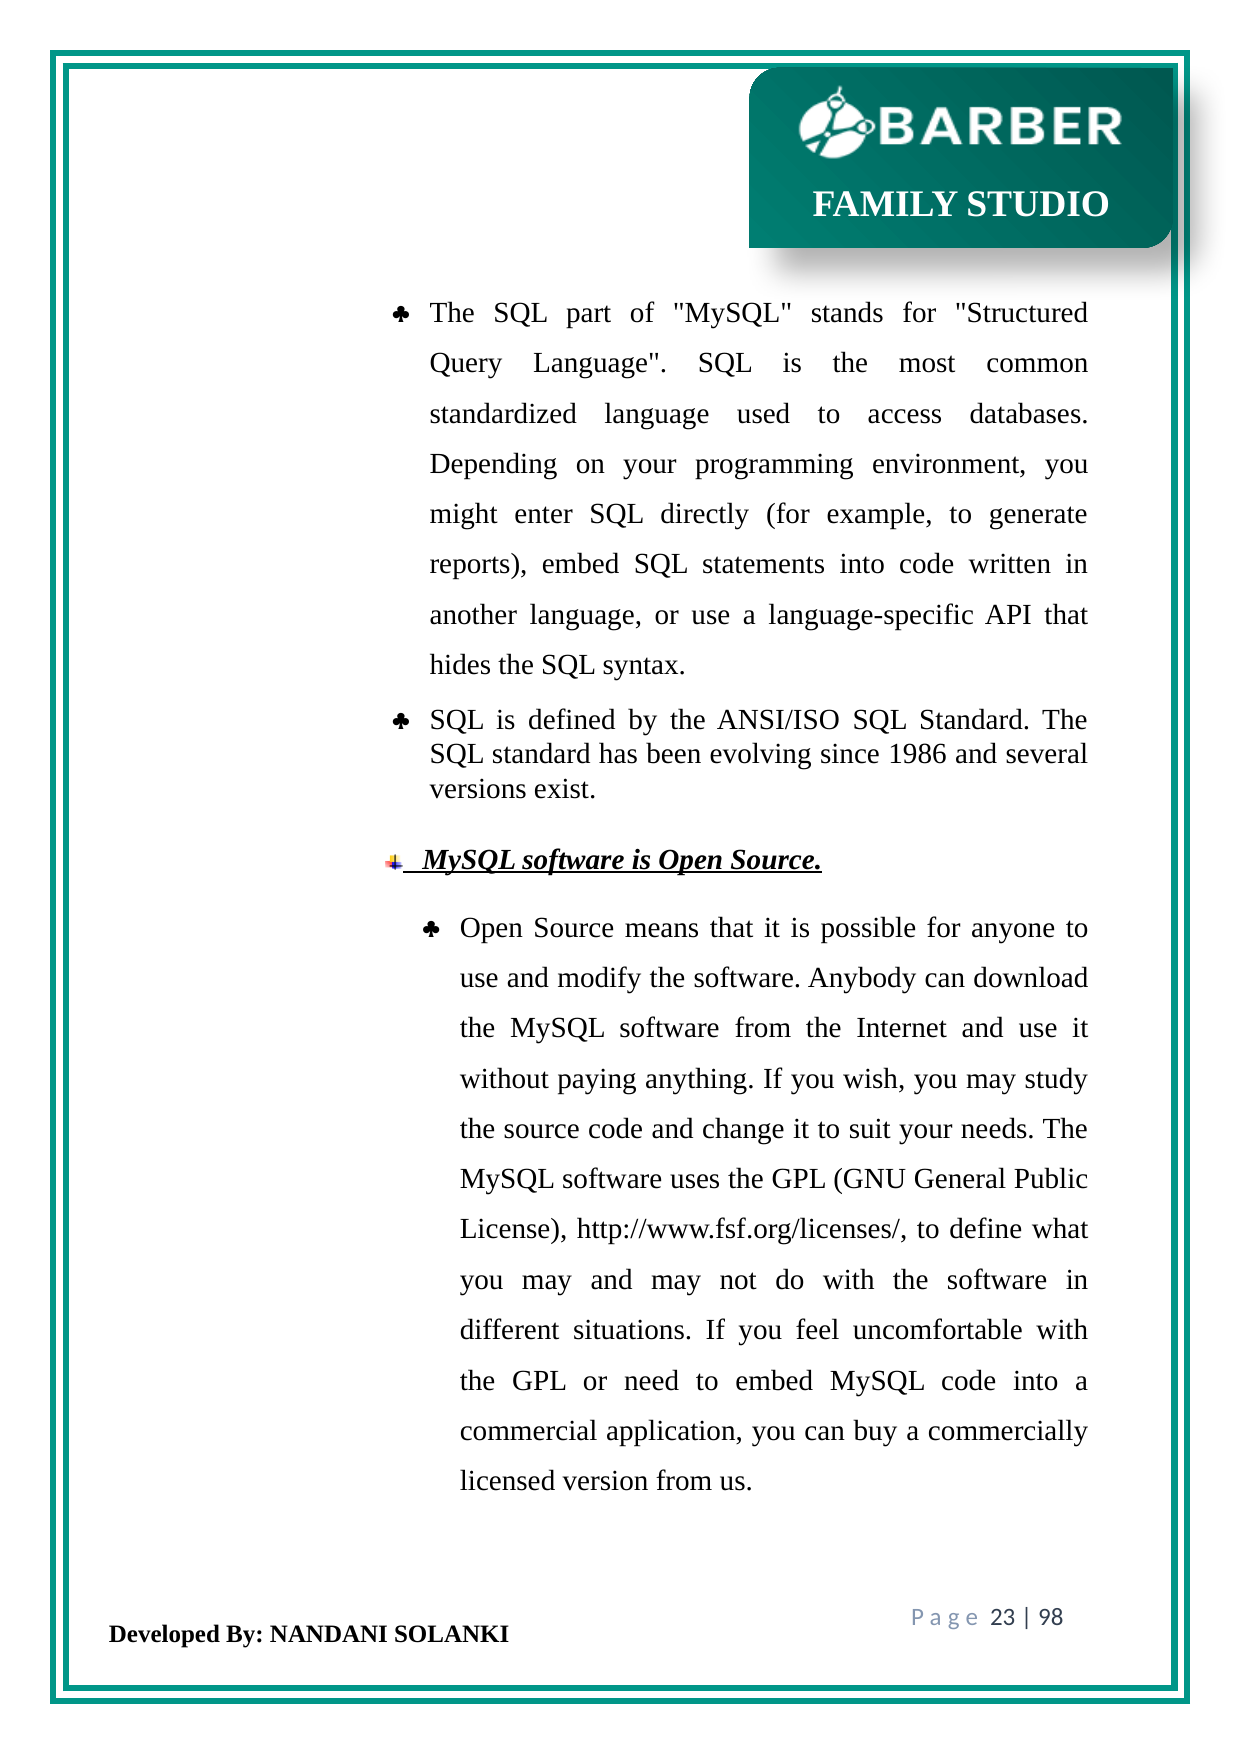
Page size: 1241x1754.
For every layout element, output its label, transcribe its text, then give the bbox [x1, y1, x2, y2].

list SQL is defined by the ANSI/ISO SQL Standard. The SQL standard has been evolving since 1986 and several versions exist. [392, 702, 1089, 804]
picture [385, 853, 403, 870]
list MySQL software is Open Source. [384, 842, 1090, 876]
list Open Source means that it is possible for anyone to use and modify the software. Anybody can download the MySQL software from the Internet and use it without paying anything. If you wish, you may study the source code and change it to suit your needs. The MySQL software uses the GPL (GNU General Public License), http://www.fsf.org/licenses/, to define what you may and may not do with the software in different situations. If you feel uncomfortable with the GPL or need to embed MySQL code into a commercial application, you can buy a commercially licensed version from us. [422, 910, 1089, 1497]
picture [796, 84, 1127, 163]
list The SQL part of "MySQL" stands for "Structured Query Language". SQL is the most common standardized language used to access databases. Depending on your programming environment, you might enter SQL directly (for example, to generate reports), embed SQL statements into code written in another language, or use a language-specific API that hides the SQL syntax. [392, 295, 1089, 681]
